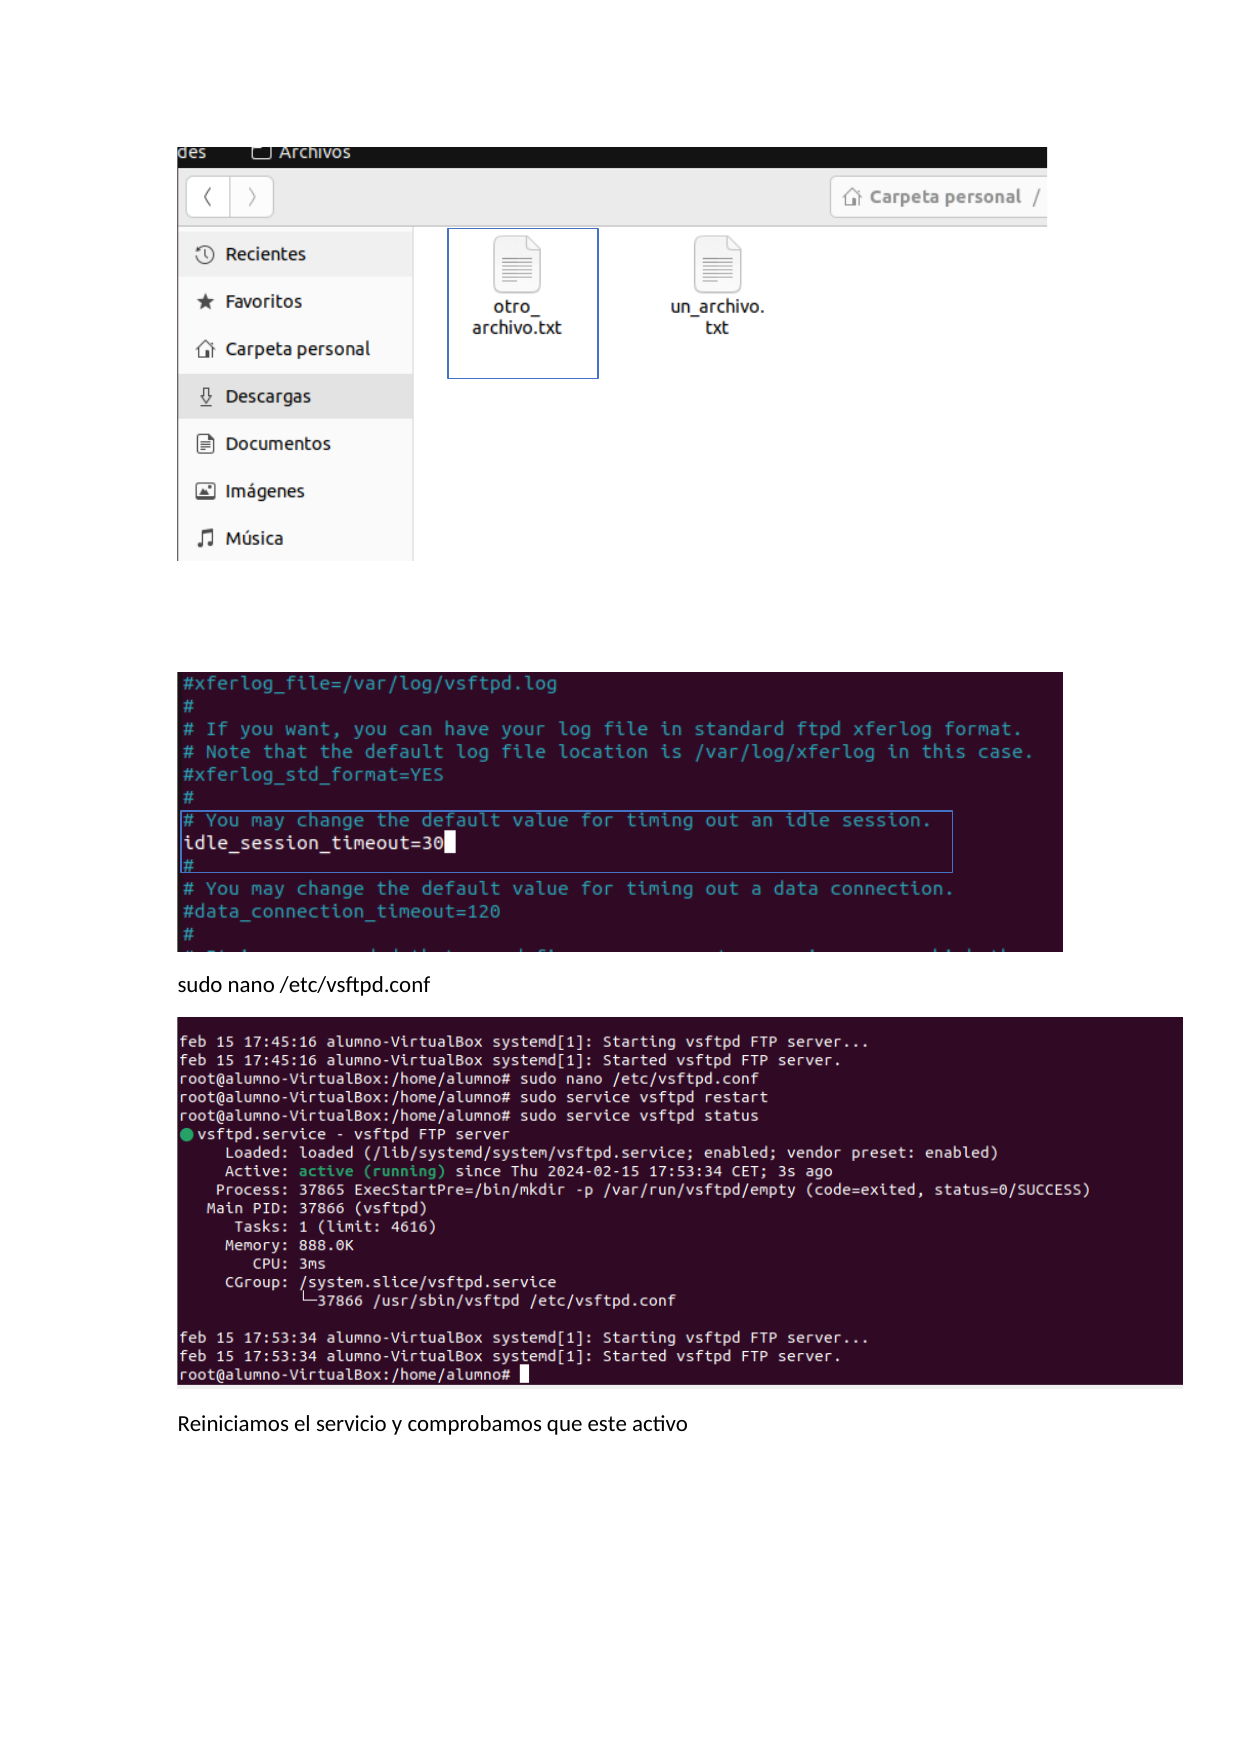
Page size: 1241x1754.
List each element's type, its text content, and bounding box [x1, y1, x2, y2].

picture [177, 147, 1048, 561]
text sudo nano /etc/vsftpd.conf [177, 970, 1063, 998]
text Reiniciamos el servicio y comprobamos que este activo [177, 1389, 1063, 1437]
picture [177, 1017, 1183, 1389]
picture [177, 672, 1063, 952]
